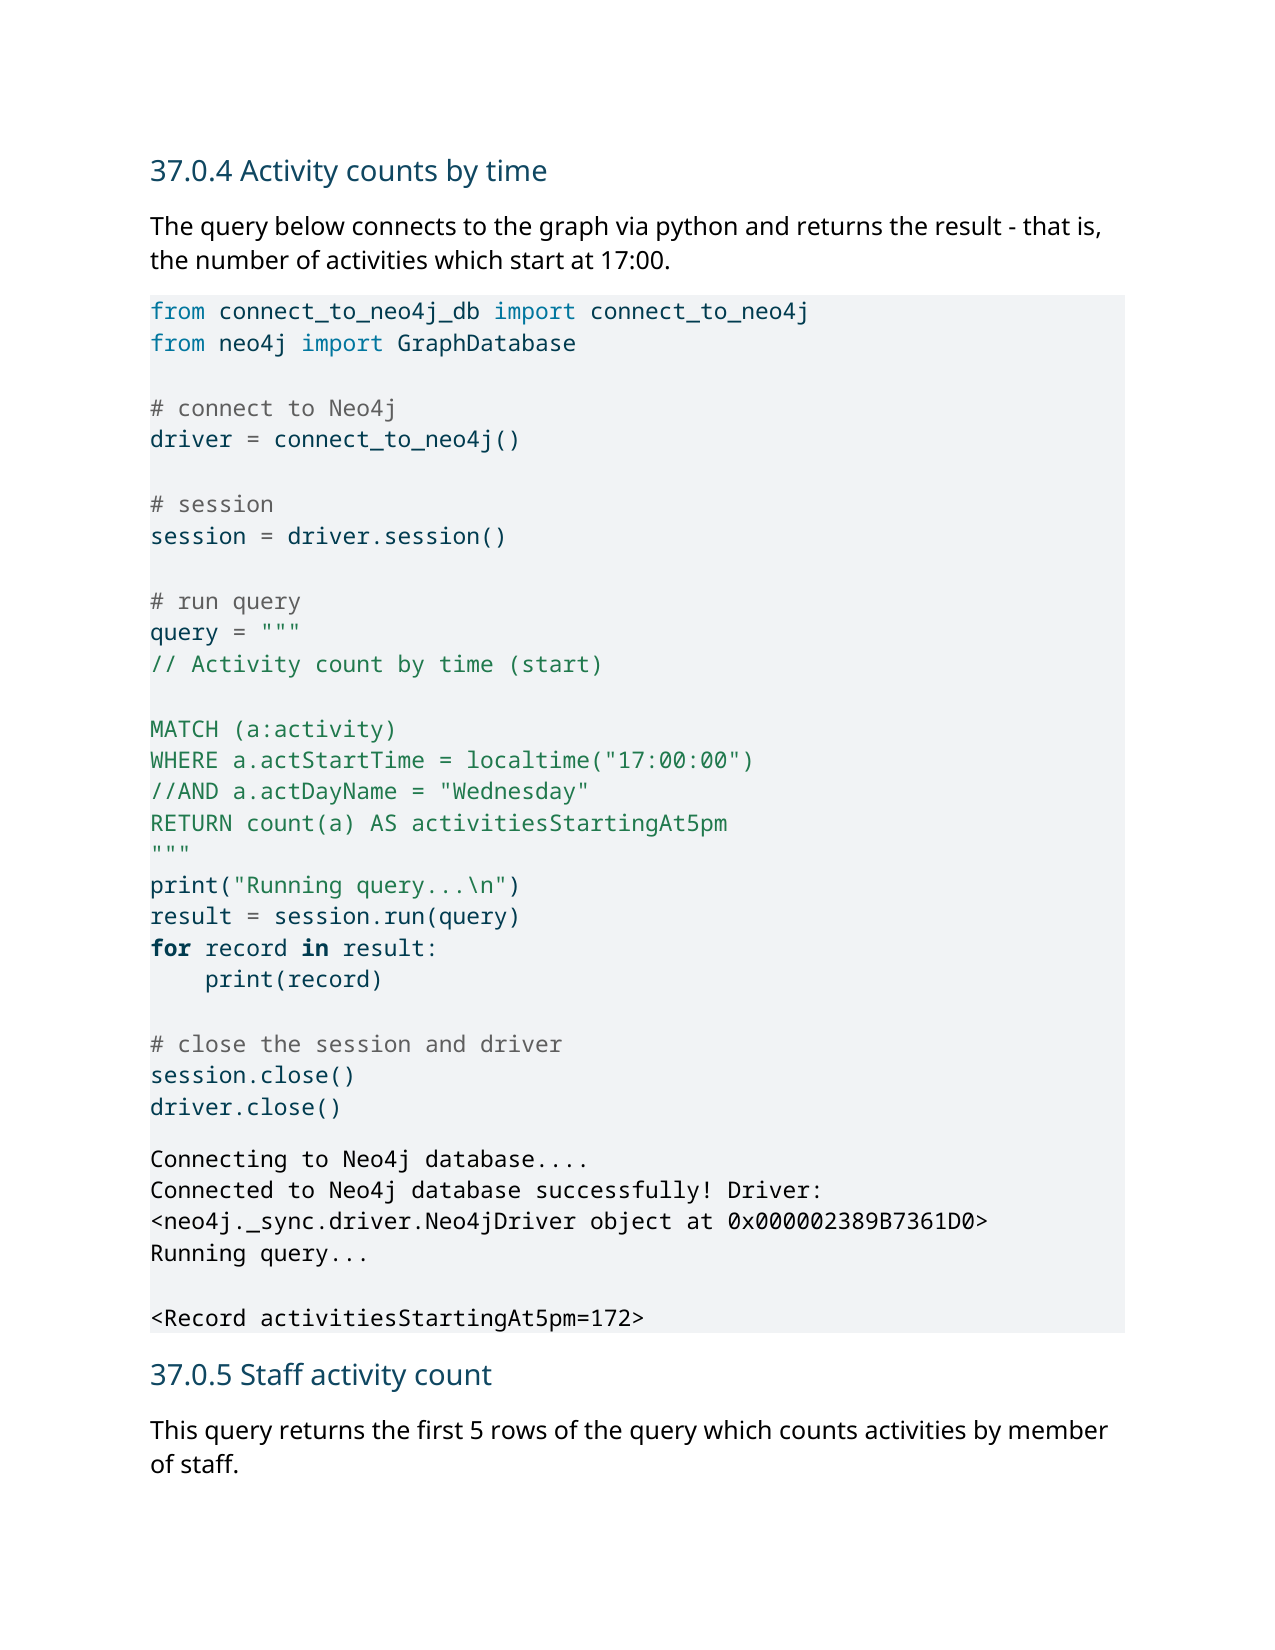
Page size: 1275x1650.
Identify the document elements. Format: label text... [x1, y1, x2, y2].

text Connecting to Neo4j database.... Connected to Neo4j database successfully! Driver: <neo4j._sync.driver.Neo4jDriver object at 0x000002389B7361D0> Running query... <Record activitiesStartingAt5pm=172> [150, 1143, 1125, 1333]
text from connect_to_neo4j_db import connect_to_neo4j from neo4j import GraphDatabase # connect to Neo4j driver = connect_to_neo4j() # session session = driver.session() # run query query = """ // Activity count by time (start) MATCH (a:activity) WHERE a.actStartTime = localtime("17:00:00") //AND a.actDayName = "Wednesday" RETURN count(a) AS activitiesStartingAt5pm """ print("Running query...\n") result = session.run(query) for record in result: print(record) # close the session and driver session.close() driver.close() [150, 295, 1125, 1122]
text The query below connects to the graph via python and returns the result - that is, the number of activities which start at 17:00. [150, 208, 1125, 277]
subtitle 37.0.4 Activity counts by time [150, 150, 1125, 190]
text This query returns the first 5 rows of the query which counts activities by member of staff. [150, 1412, 1125, 1480]
subtitle 37.0.5 Staff activity count [150, 1354, 1125, 1393]
